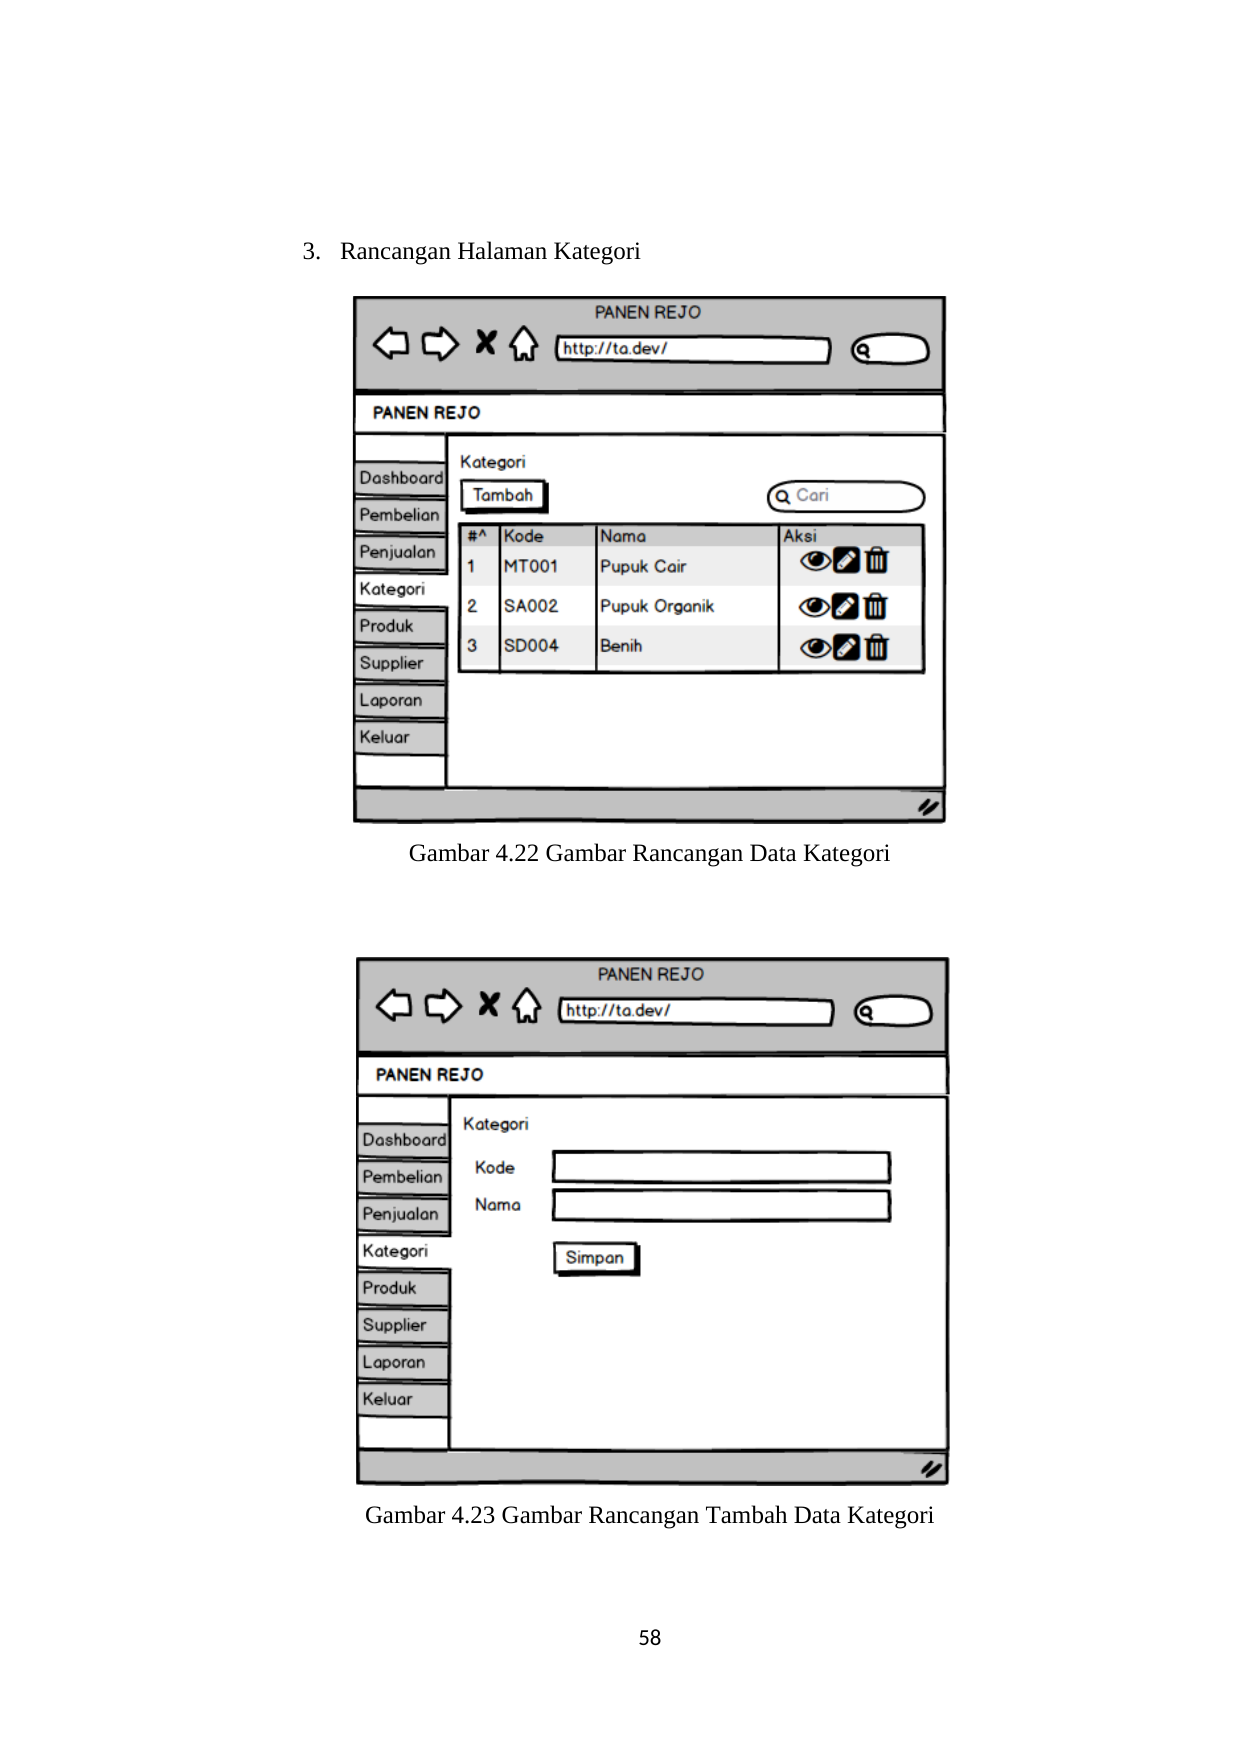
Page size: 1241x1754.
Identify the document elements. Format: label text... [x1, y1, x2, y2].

text Gambar 4.22 Gambar Rancangan Data Kategori [236, 838, 1063, 867]
text Gambar 4.23 Gambar Rancangan Tambah Data Kategori [236, 1500, 1063, 1529]
picture [356, 957, 950, 1486]
picture [352, 296, 947, 824]
list Rancangan Halaman Kategori [302, 236, 1063, 265]
